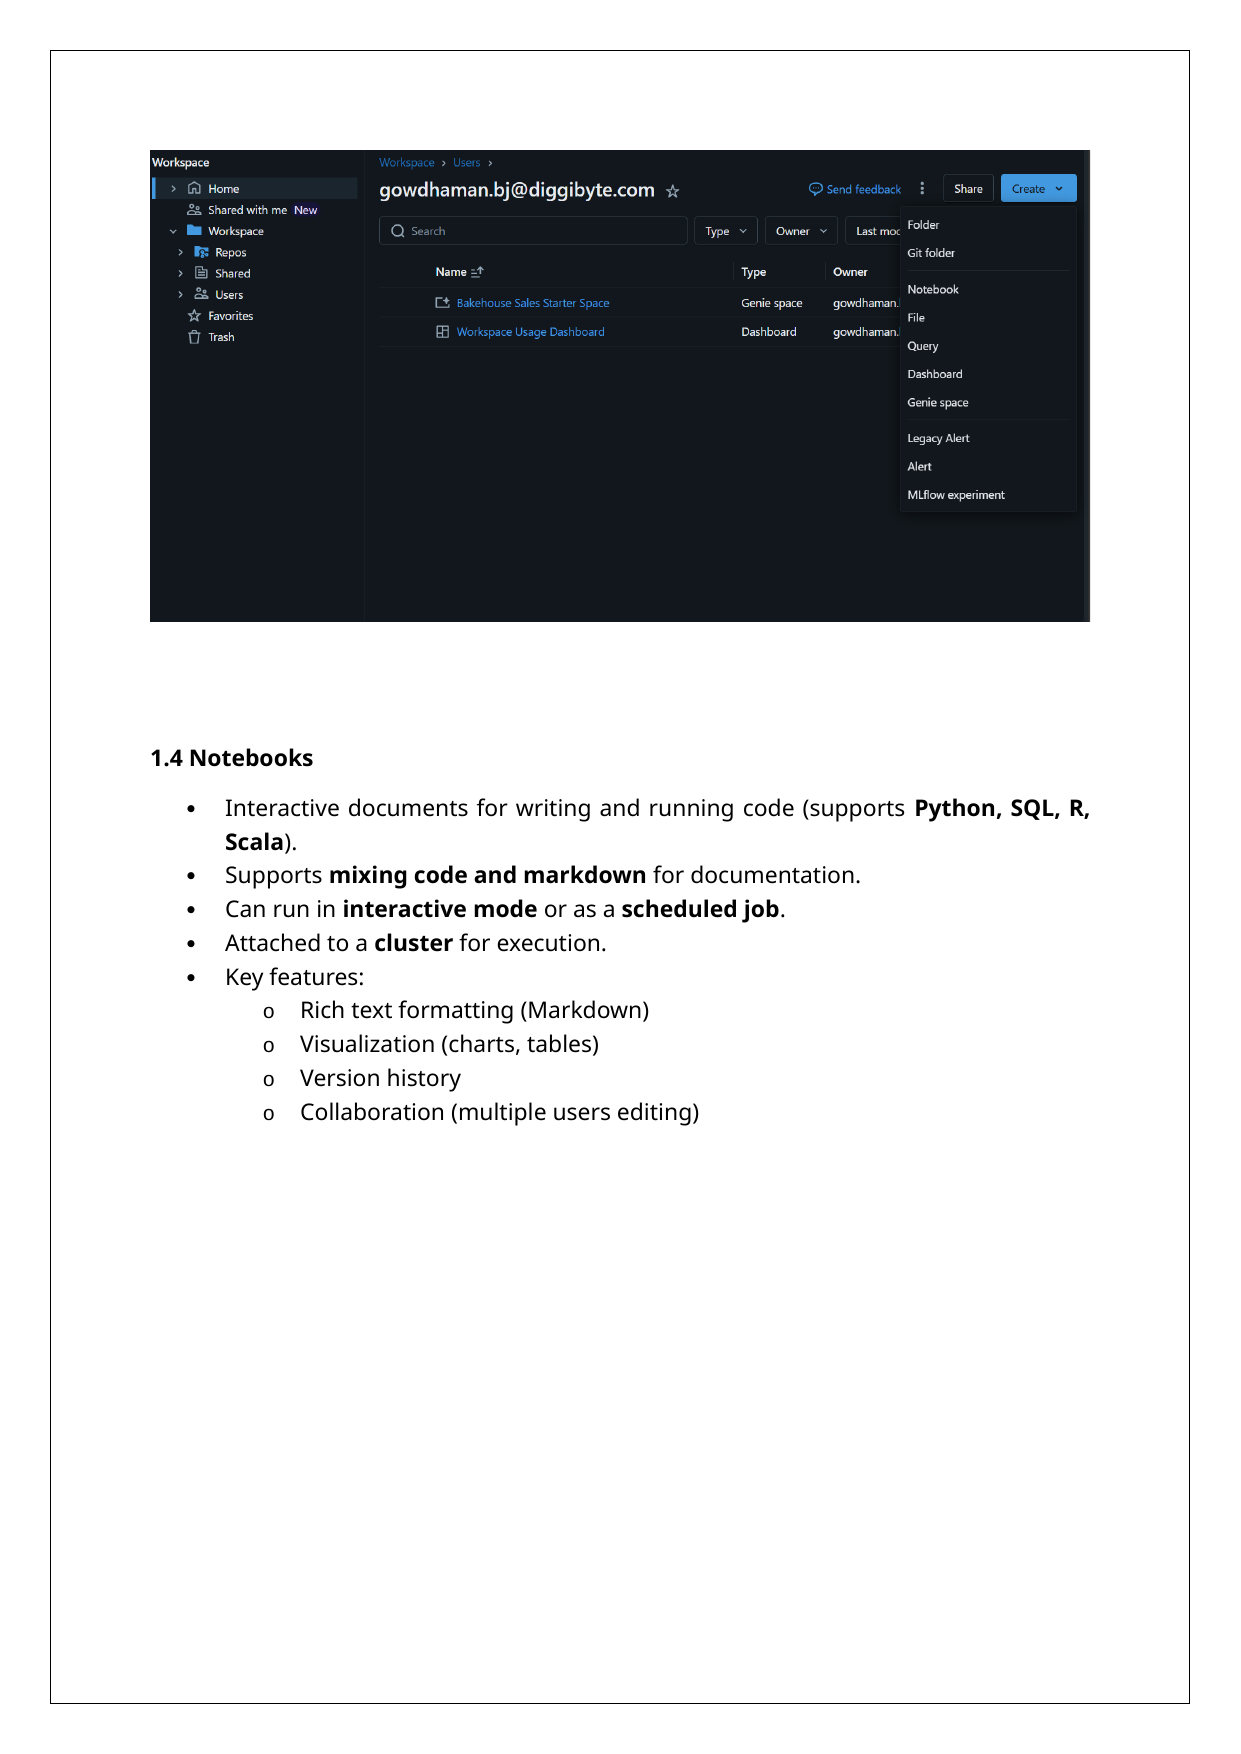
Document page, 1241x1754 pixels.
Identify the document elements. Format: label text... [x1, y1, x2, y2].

picture [150, 150, 1091, 622]
list Visualization (charts, tables) [262, 1028, 1090, 1059]
text 1.4 Notebooks [150, 742, 1090, 773]
list Version history [262, 1062, 1090, 1093]
list Key features: [187, 961, 1090, 992]
list Supports mixing code and markdown for documentation. [187, 859, 1090, 891]
list Interactive documents for writing and running code (supports Python, SQL, R, Scala). [187, 792, 1090, 857]
list Rich text formatting (Markdown) [262, 994, 1090, 1026]
list Can run in interactive mode or as a scheduled job. [187, 893, 1090, 924]
list Collaboration (multiple users editing) [262, 1096, 1090, 1127]
list Attached to a cluster for execution. [187, 927, 1090, 958]
